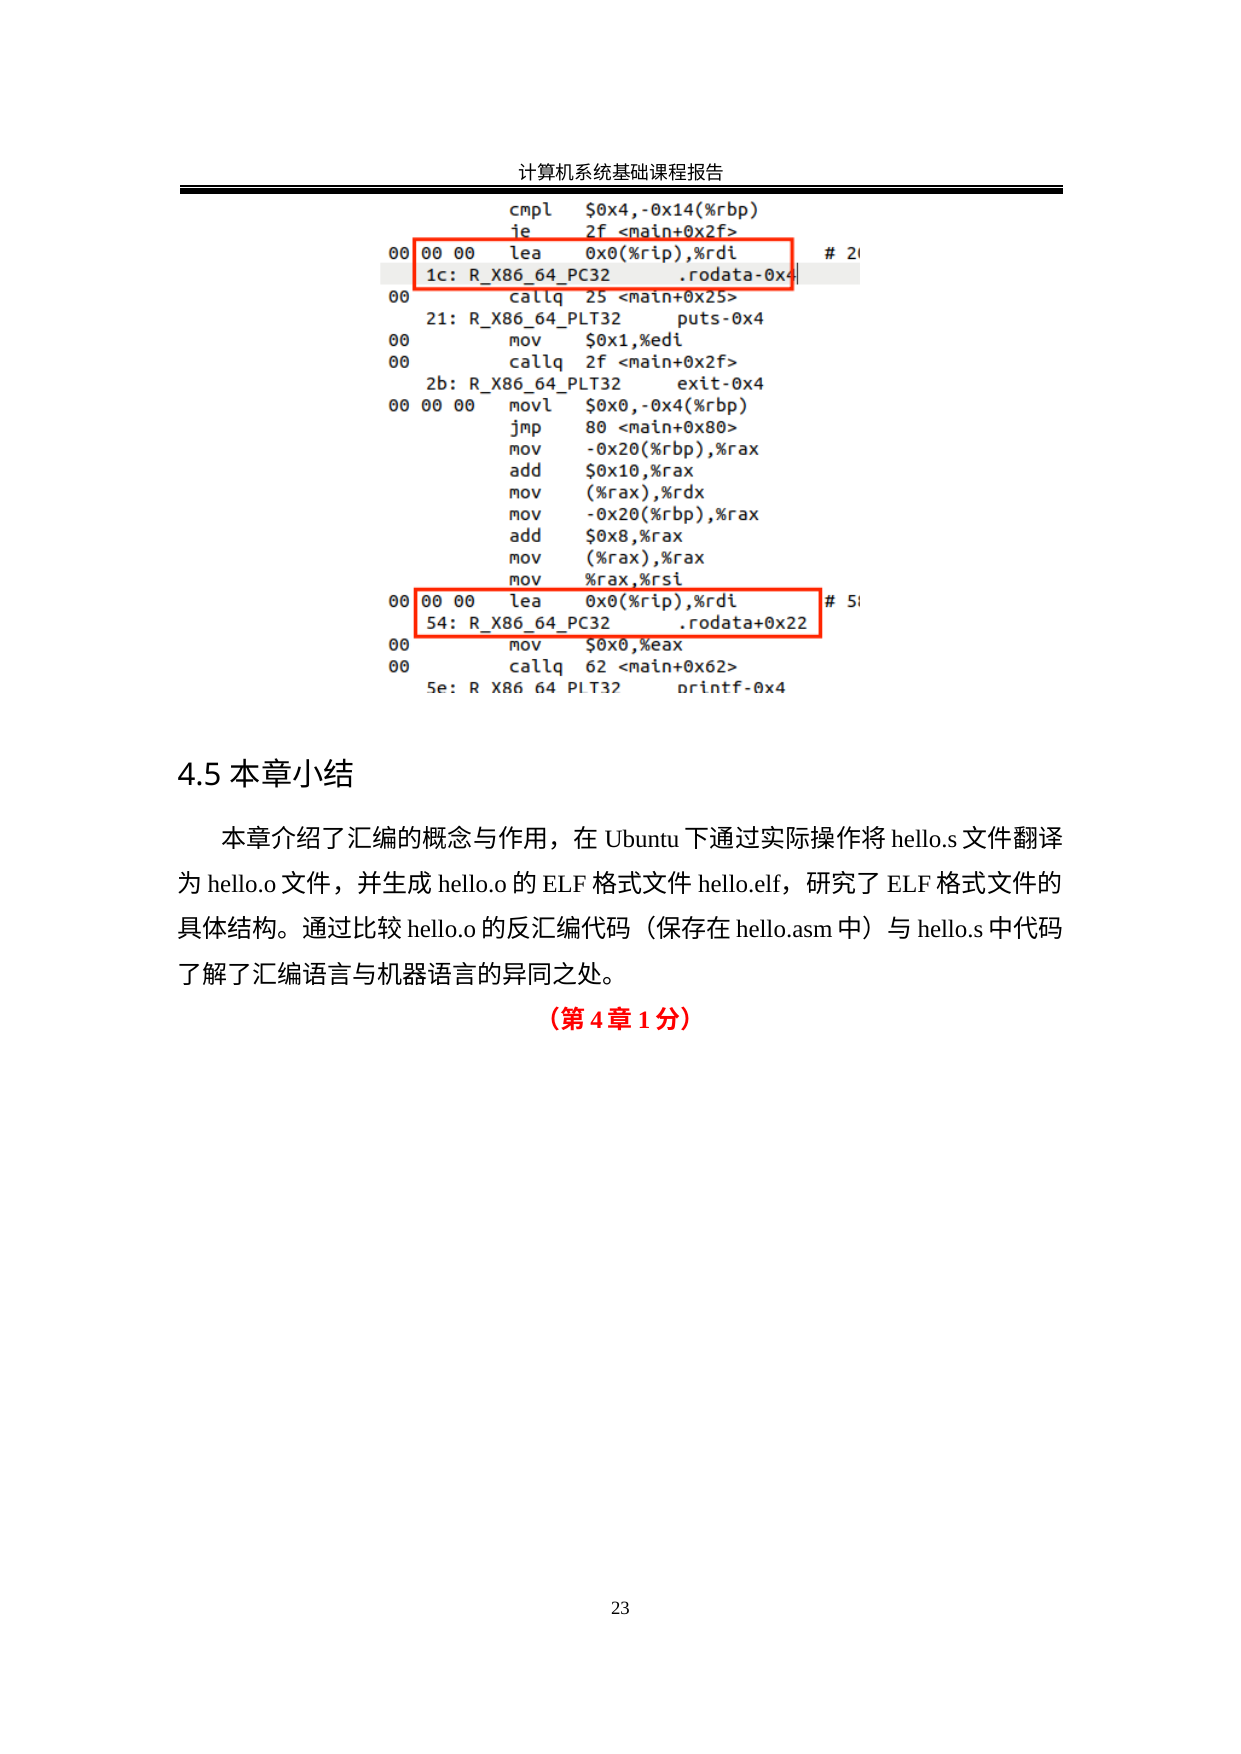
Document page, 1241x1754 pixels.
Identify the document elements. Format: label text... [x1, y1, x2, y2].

text （第4章1分） [177, 999, 1063, 1036]
picture [380, 200, 861, 693]
text 本章介绍了汇编的概念与作用，在Ubuntu下通过实际操作将hello.s文件翻译为hello.o文件，并生成hello.o的ELF格式文件hello.elf，研究了ELF格式文件的具体结构。通过比较hello.o的反汇编代码（保存在hello.asm中）与hello.s中代码，了解了汇编语言与机器语言的异同之处。 [177, 818, 1063, 990]
subtitle 4.5 本章小结 [177, 754, 1063, 793]
